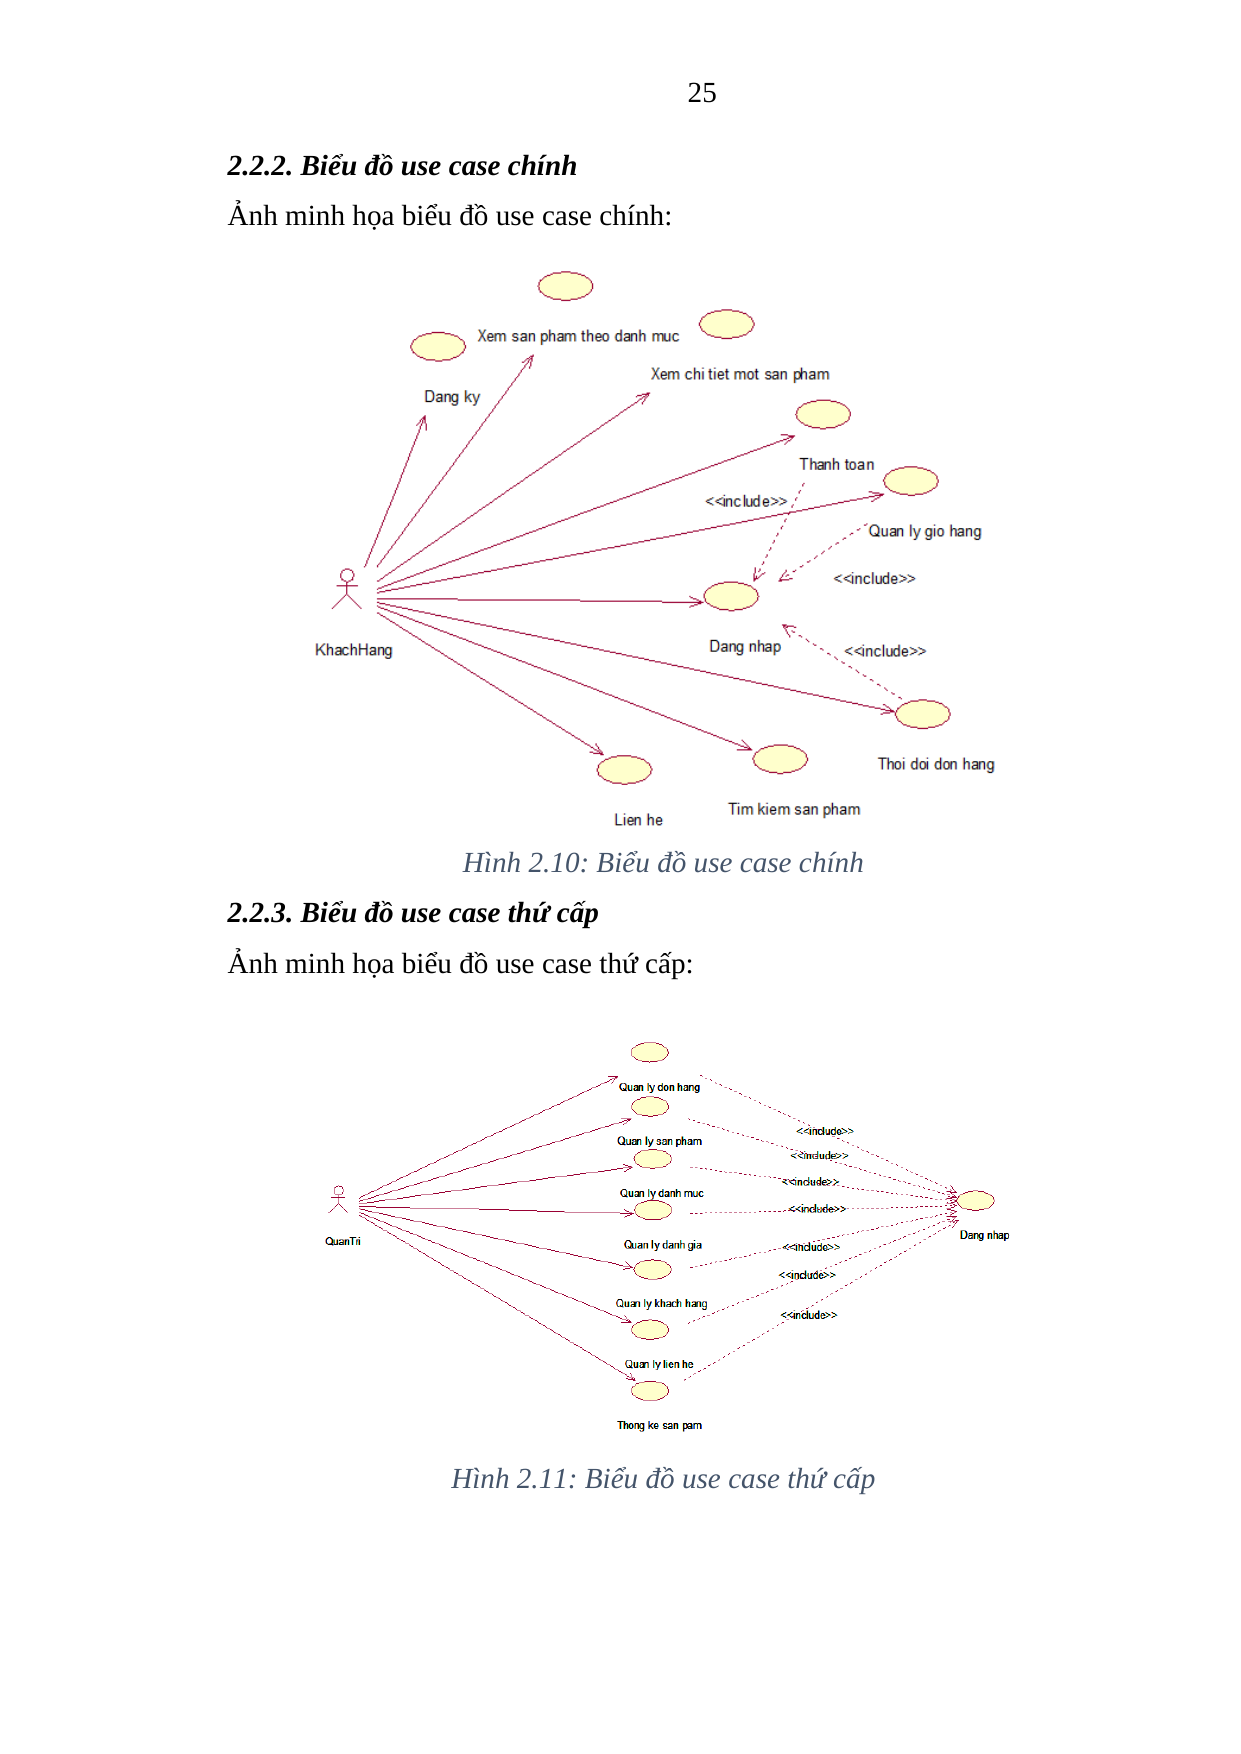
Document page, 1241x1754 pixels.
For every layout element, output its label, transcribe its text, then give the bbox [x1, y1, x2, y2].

subtitle Biểu đồ use case chính [227, 148, 1122, 181]
text Ảnh minh họa biểu đồ use case thứ cấp: [207, 946, 1122, 979]
picture [307, 269, 1022, 829]
subtitle Biểu đồ use case thứ cấp [227, 896, 1122, 929]
picture [312, 1017, 1017, 1445]
text Ảnh minh họa biểu đồ use case chính: [207, 198, 1122, 232]
